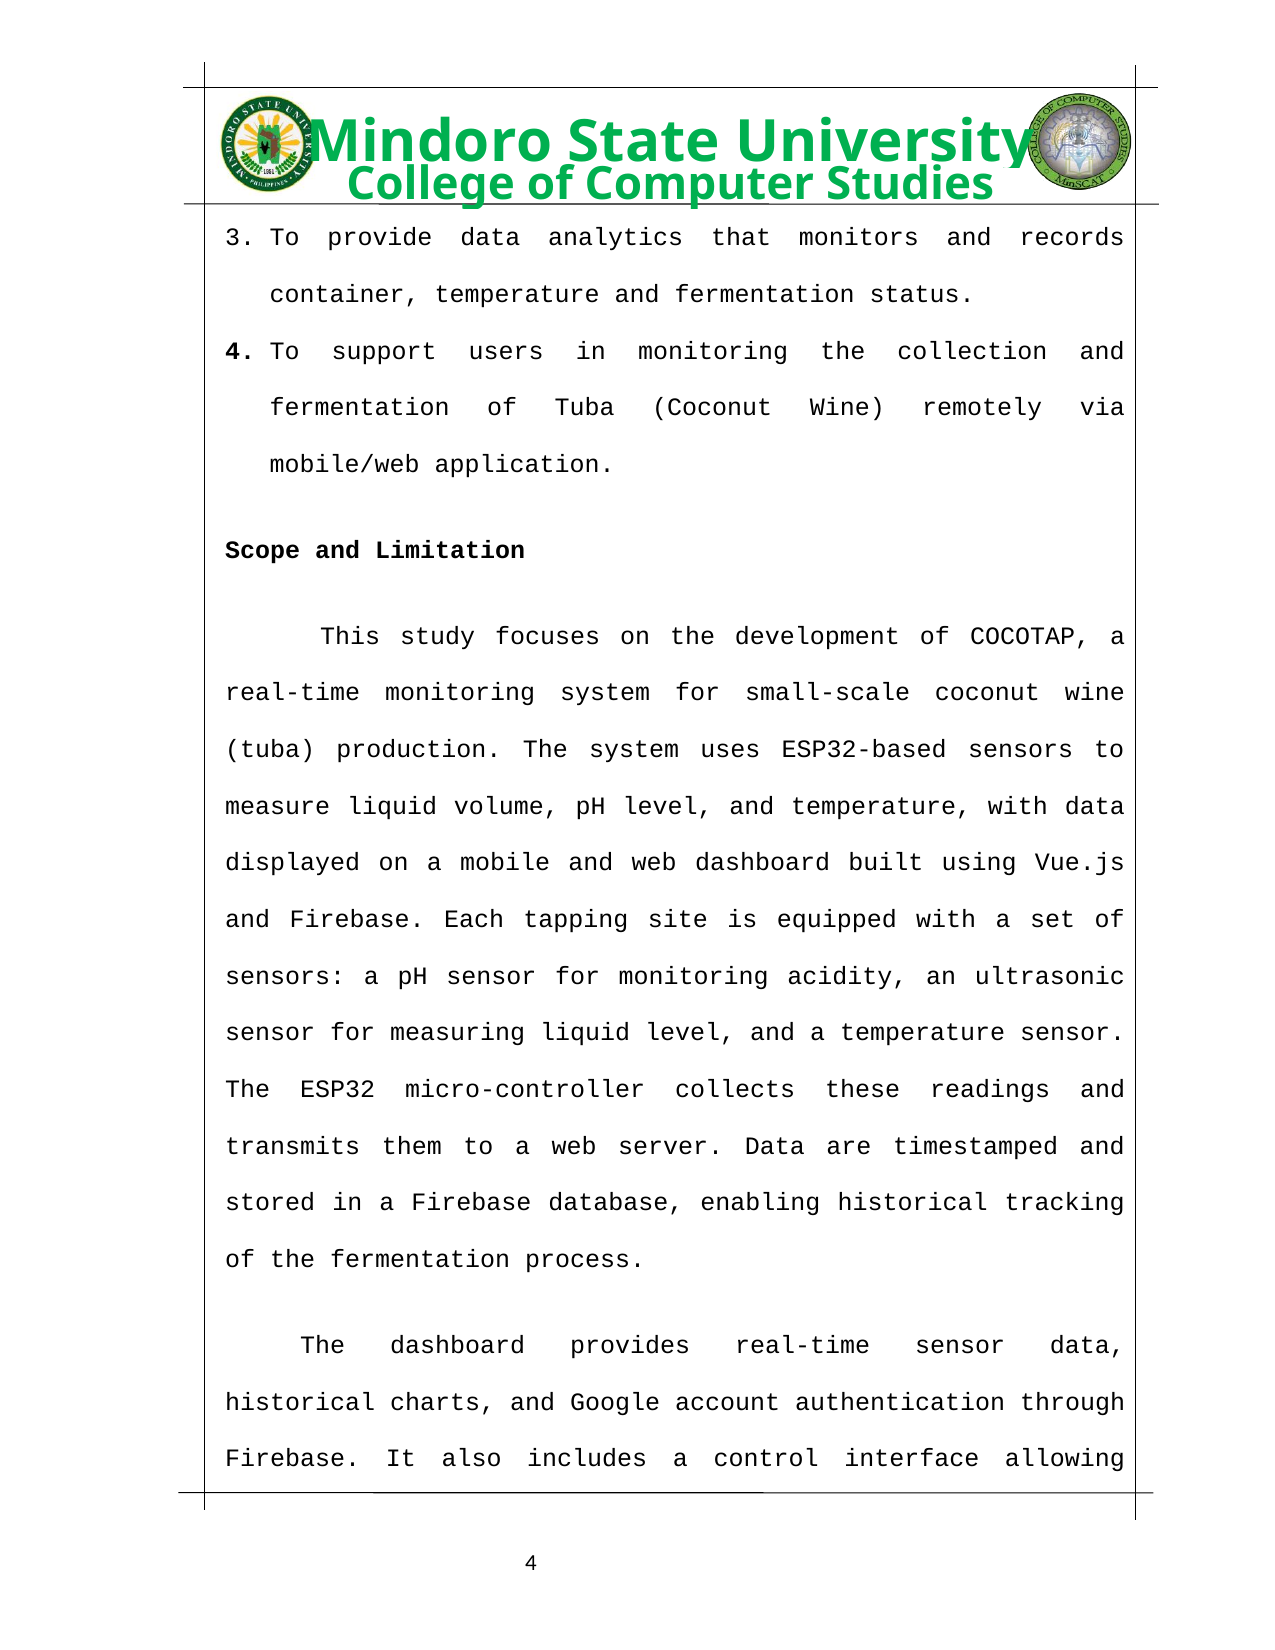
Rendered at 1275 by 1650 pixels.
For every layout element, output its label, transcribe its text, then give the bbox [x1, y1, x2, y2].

list To support users in monitoring the collection and fermentation of Tuba (Coconut Wine) remotely via mobile/web application. [225, 338, 1125, 480]
picture [1020, 88, 1136, 196]
text Scope and Limitation [225, 537, 1125, 566]
picture [216, 91, 321, 196]
text This study focuses on the development of COCOTAP, a real-time monitoring system for small-scale coconut wine (tuba) production. The system uses ESP32-based sensors to measure liquid volume, pH level, and temperature, with data displayed on a mobile and web dashboard built using Vue.js and Firebase. Each tapping site is equipped with a set of sensors: a pH sensor for monitoring acidity, an ultrasonic sensor for measuring liquid level, and a temperature sensor. The ESP32 micro-controller collects these readings and transmits them to a web server. Data are timestamped and stored in a Firebase database, enabling historical tracking of the fermentation process. [225, 623, 1125, 1275]
list To provide data analytics that monitors and records container, temperature and fermentation status. [225, 225, 1125, 310]
